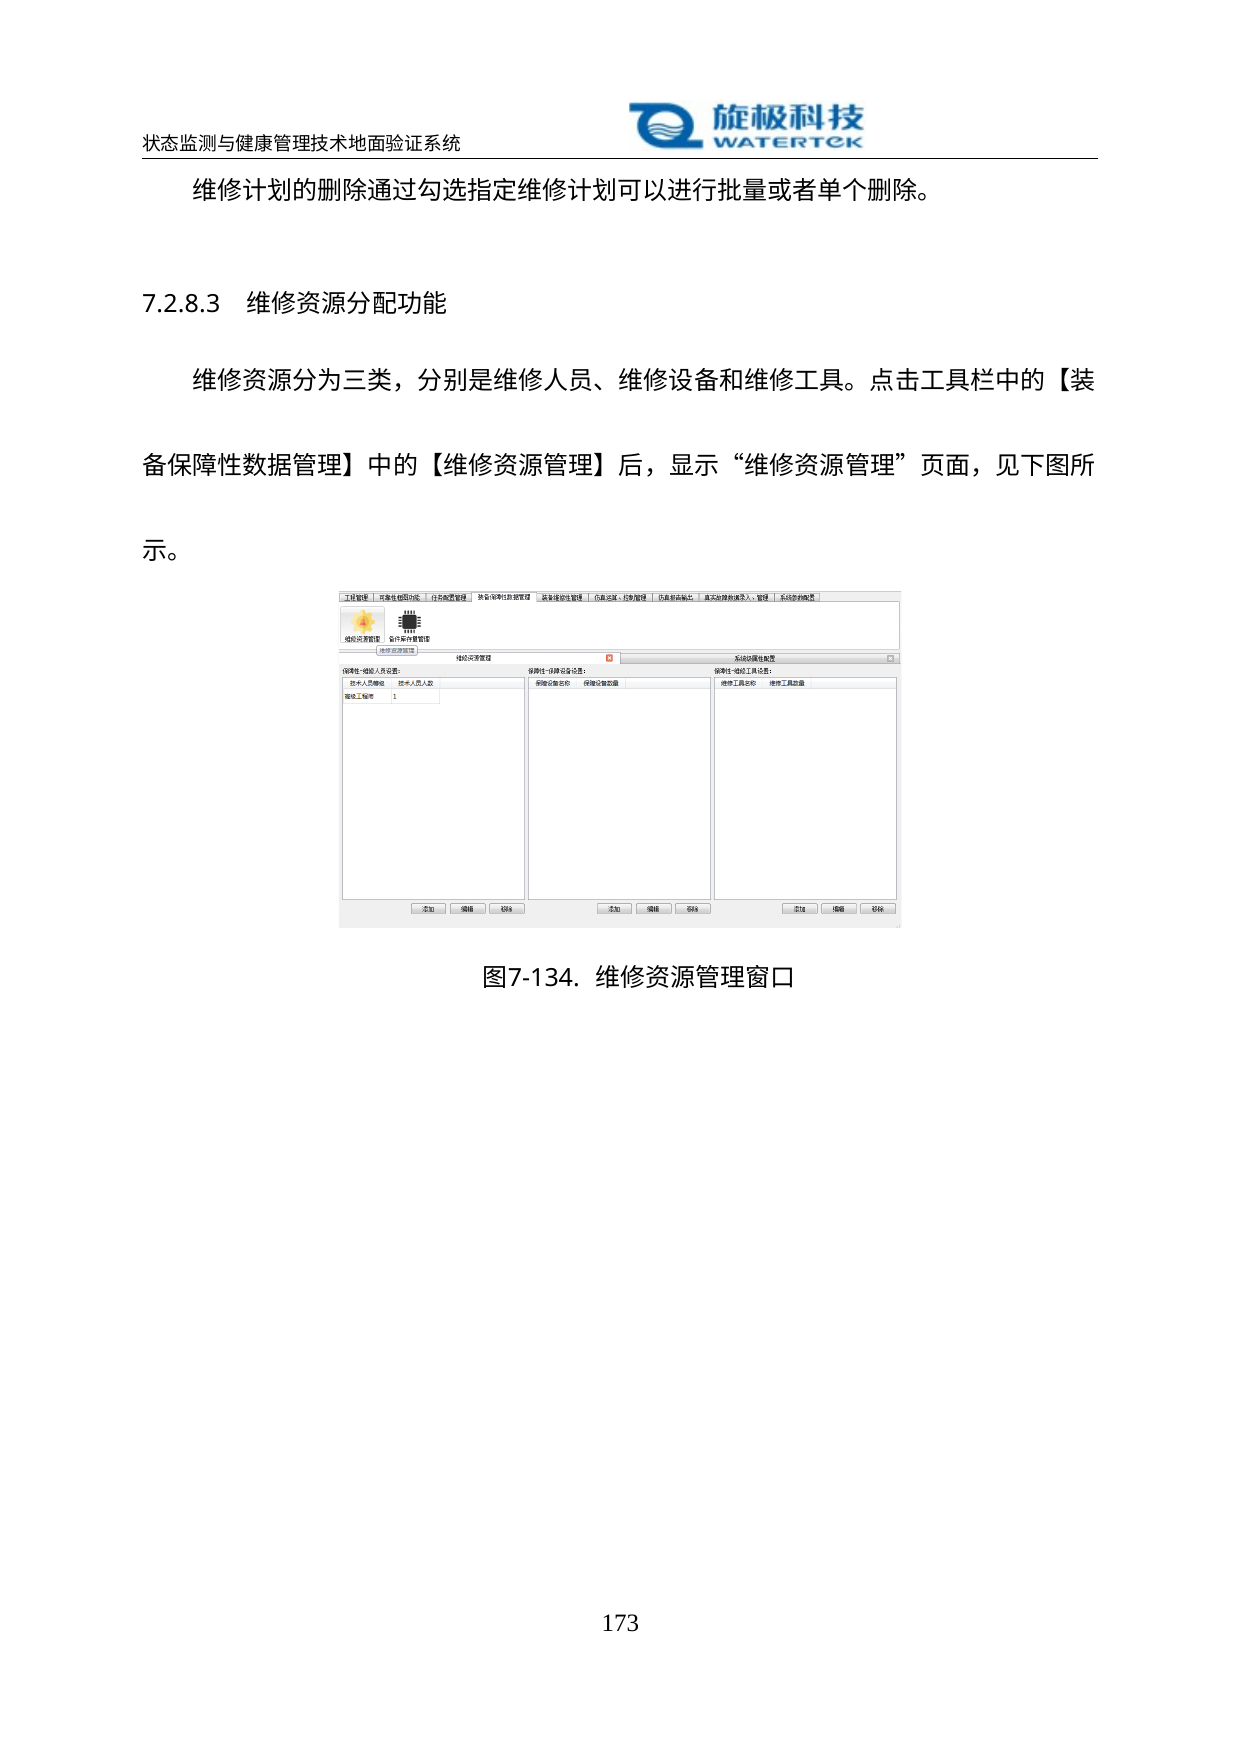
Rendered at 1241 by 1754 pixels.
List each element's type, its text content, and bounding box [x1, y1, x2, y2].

text 维修资源分为三类，分别是维修人员、维修设备和维修工具。点击工具栏中的【装备保障性数据管理】中的【维修资源管理】后，显示“维修资源管理”页面，见下图所示。 [142, 344, 1098, 582]
text 维修资源分配功能 [142, 267, 1098, 335]
text 维修计划的删除通过勾选指定维修计划可以进行批量或者单个删除。 [142, 171, 1098, 207]
picture [628, 100, 867, 151]
list 维修资源管理窗口 [142, 942, 1098, 1009]
picture [338, 591, 902, 928]
